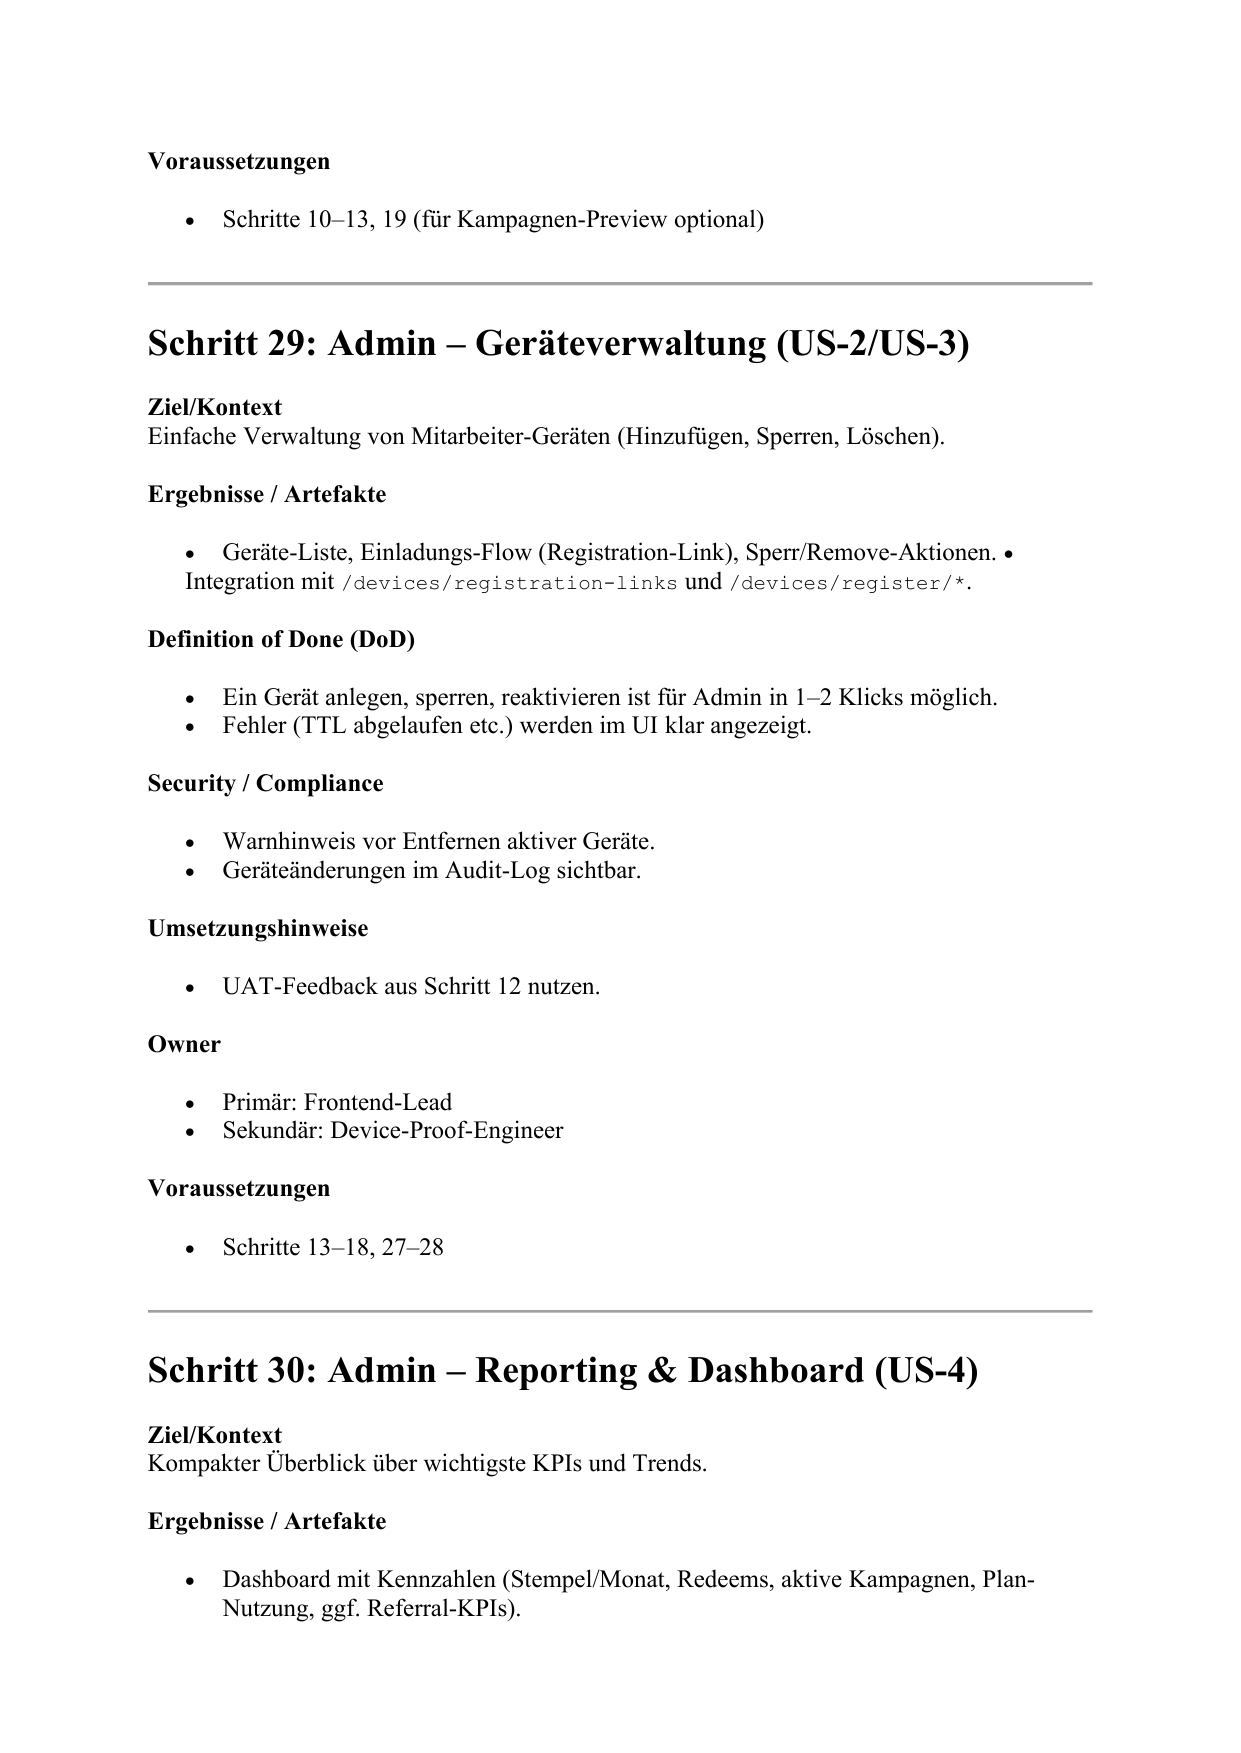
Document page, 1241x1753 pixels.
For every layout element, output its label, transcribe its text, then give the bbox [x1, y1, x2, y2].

text Ergebnisse / Artefakte [147, 479, 1230, 508]
text • Ein Gerät anlegen, sperren, reaktivieren ist für Admin in 1–2 Klicks möglich. • Fehler (TTL abgelaufen etc.) werden im UI klar angezeigt. [185, 682, 1002, 740]
text • Sekundär: Device-Proof-Engineer [185, 1116, 1230, 1145]
text Nutzung, ggf. Referral-KPIs). [222, 1594, 1230, 1622]
text Definition of Done (DoD) [147, 624, 1230, 653]
text • Dashboard mit Kennzahlen (Stempel/Monat, Redeems, aktive Kampagnen, Plan- [185, 1565, 1230, 1594]
text • Primär: Frontend-Lead [185, 1087, 1230, 1116]
text Schritt 29: Admin – Geräteverwaltung (US-2/US-3) [147, 321, 1230, 364]
text Einfache Verwaltung von Mitarbeiter-Geräten (Hinzufügen, Sperren, Löschen). [147, 422, 1230, 450]
text • Warnhinweis vor Entfernen aktiver Geräte. • Geräteänderungen im Audit-Log sichtbar. [185, 827, 660, 884]
picture [145, 1307, 1095, 1315]
text Voraussetzungen [147, 147, 1230, 175]
text Schritt 30: Admin – Reporting & Dashboard (US-4) [147, 1348, 1230, 1391]
text Voraussetzungen [147, 1174, 1230, 1203]
text Kompakter Überblick über wichtigste KPIs und Trends. [147, 1449, 1230, 1478]
text Ziel/Kontext [147, 1420, 1230, 1449]
text Ziel/Kontext [147, 393, 1230, 422]
text • Geräte-Liste, Einladungs-Flow (Registration-Link), Sperr/Remove-Aktionen. • Integration mit /devices/registration-links und /devices/register/*. [185, 537, 1014, 595]
text • Schritte 13–18, 27–28 [185, 1232, 1230, 1261]
text Ergebnisse / Artefakte [147, 1507, 1230, 1536]
text Owner [147, 1029, 1230, 1058]
text Security / Compliance [147, 769, 1230, 797]
picture [145, 279, 1095, 288]
text Umsetzungshinweise [147, 913, 1230, 942]
text • Schritte 10–13, 19 (für Kampagnen-Preview optional) [185, 204, 1230, 233]
text • UAT-Feedback aus Schritt 12 nutzen. [185, 971, 1230, 1000]
